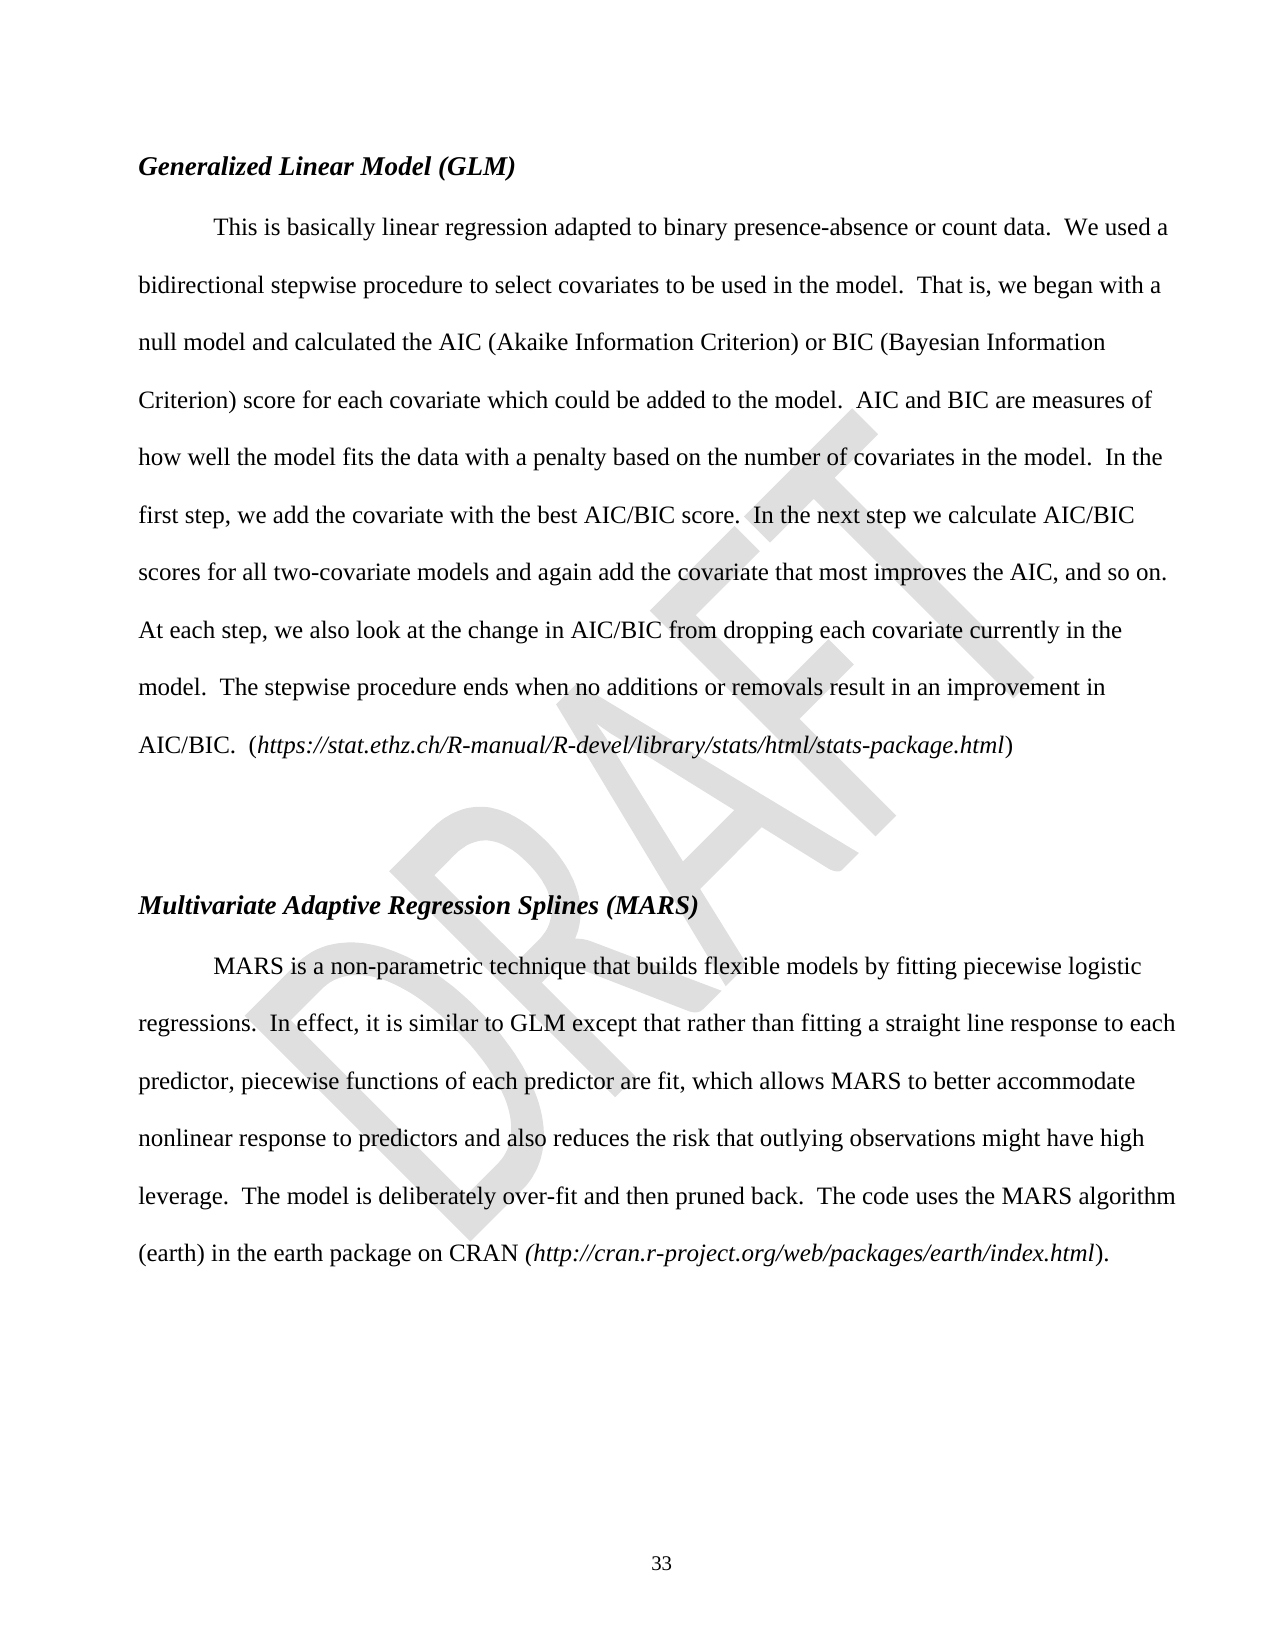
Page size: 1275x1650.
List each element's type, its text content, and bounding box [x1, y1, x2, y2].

subtitle Generalized Linear Model (GLM) [138, 150, 1185, 181]
subtitle Multivariate Adaptive Regression Splines (MARS) [138, 889, 1185, 920]
text MARS is a non-parametric technique that builds flexible models by fitting piecewise logistic regressions. In effect, it is similar to GLM except that rather than fitting a straight line response to each predictor, piecewise functions of each predictor are fit, which allows MARS to better accommodate nonlinear response to predictors and also reduces the risk that outlying observations might have high leverage. The model is deliberately over-fit and then pruned back. The code uses the MARS algorithm (earth) in the earth package on CRAN (http://cran.r-project.org/web/packages/earth/index.html). [138, 951, 1185, 1267]
text This is basically linear regression adapted to binary presence-absence or count data. We used a bidirectional stepwise procedure to select covariates to be used in the model. That is, we began with a null model and calculated the AIC (Akaike Information Criterion) or BIC (Bayesian Information Criterion) score for each covariate which could be added to the model. AIC and BIC are measures of how well the model fits the data with a penalty based on the number of covariates in the model. In the first step, we add the covariate with the best AIC/BIC score. In the next step we calculate AIC/BIC scores for all two-covariate models and again add the covariate that most improves the AIC, and so on. At each step, we also look at the change in AIC/BIC from dropping each covariate currently in the model. The stepwise procedure ends when no additions or removals result in an improvement in AIC/BIC. (https://stat.ethz.ch/R-manual/R-devel/library/stats/html/stats-package.html) [138, 212, 1185, 758]
